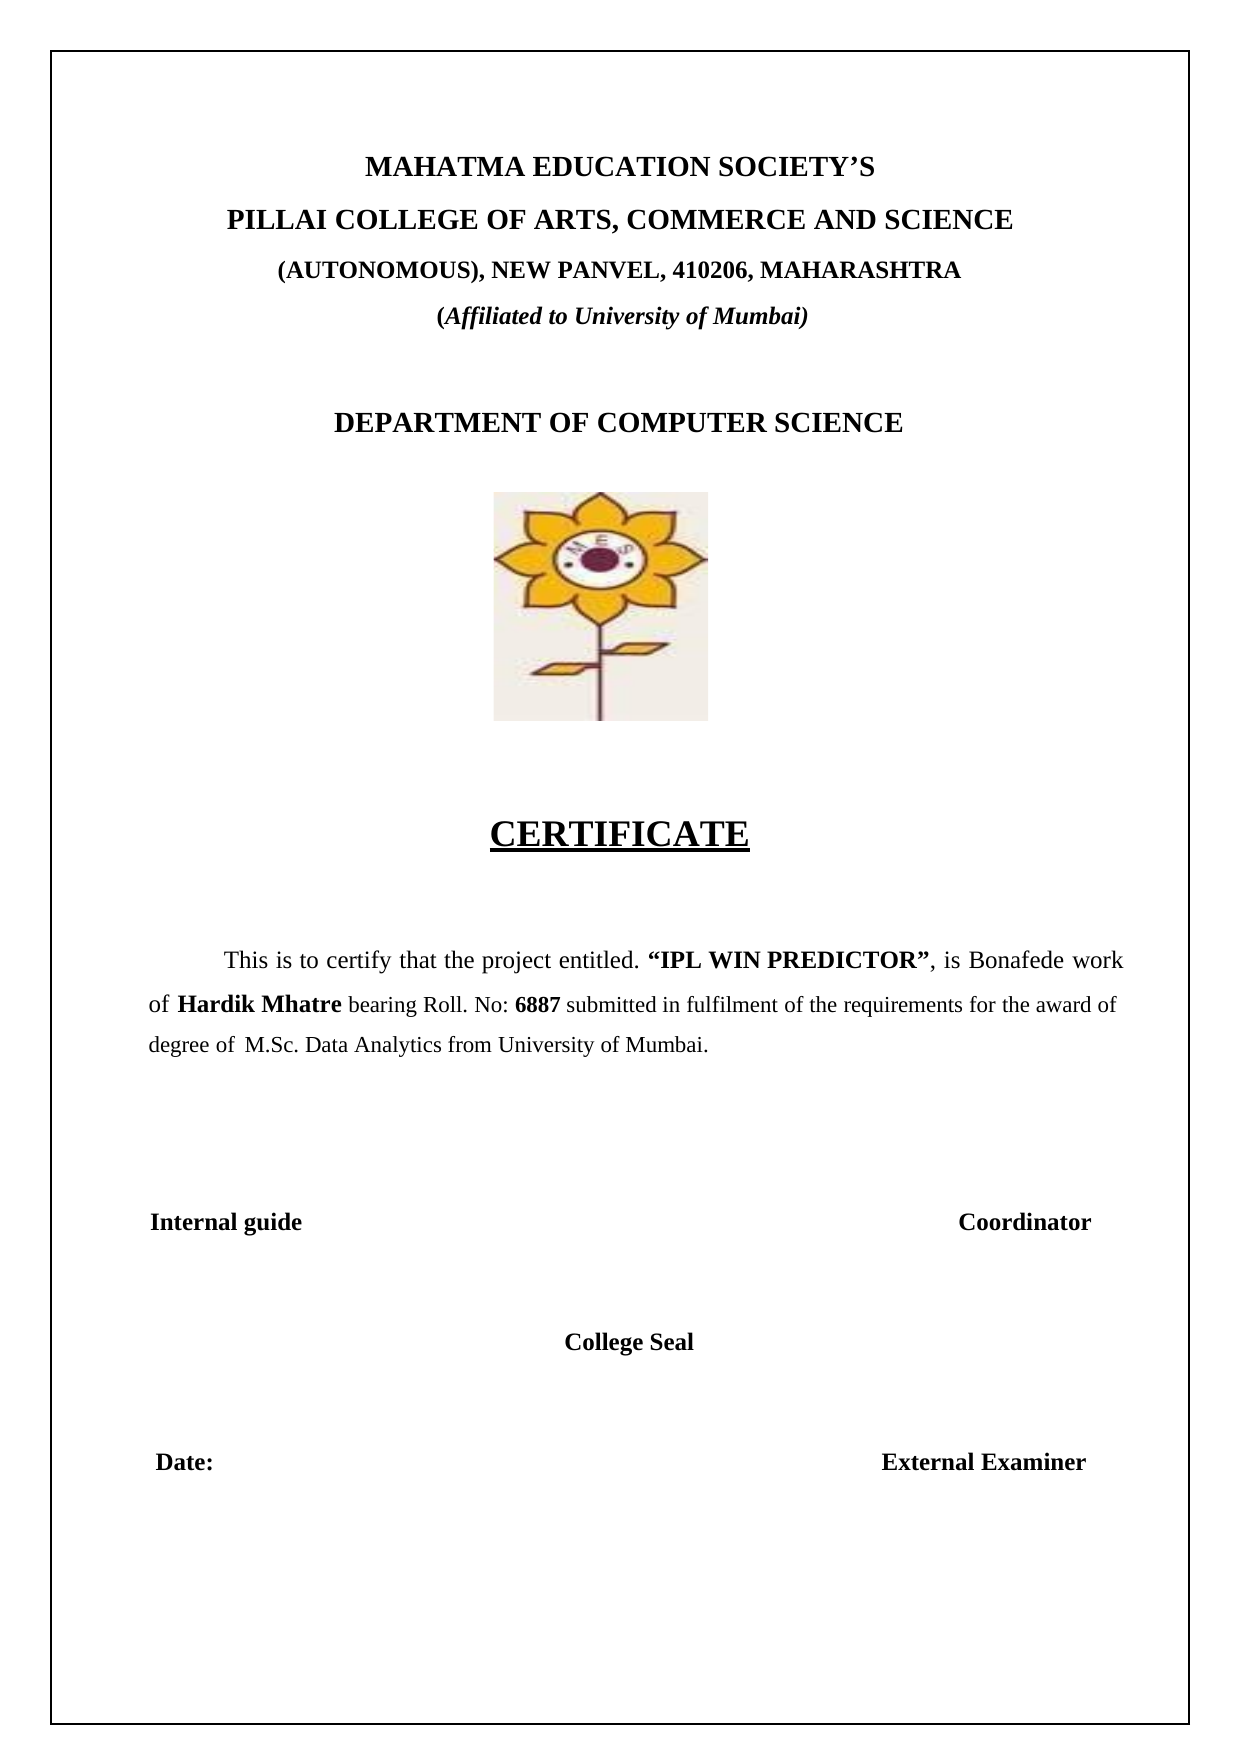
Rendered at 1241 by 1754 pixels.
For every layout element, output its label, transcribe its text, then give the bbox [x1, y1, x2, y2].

subtitle (AUTONOMOUS), NEW PANVEL, 410206, MAHARASHTRA [276, 255, 962, 284]
text This is to certify that the project entitled. “IPL WIN PREDICTOR”, is Bonafede work of Hardik Mhatre bearing Roll. No: 6887 submitted in fulfilment of the requirements for the award of degree of M.Sc. Data Analytics from University of Mumbai. [148, 945, 1138, 1057]
subtitle DEPARTMENT OF COMPUTER SCIENCE [148, 405, 1089, 438]
subtitle Internal guide Coordinator [150, 1207, 1138, 1236]
text CERTIFICATE [276, 811, 963, 854]
text (Affiliated to University of Mumbai) [276, 301, 969, 329]
subtitle MAHATMA EDUCATION SOCIETY’S [276, 149, 963, 182]
picture [493, 492, 709, 721]
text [148, 202, 1092, 236]
text College Seal [276, 1327, 982, 1356]
subtitle Date: External Examiner [155, 1447, 1138, 1476]
